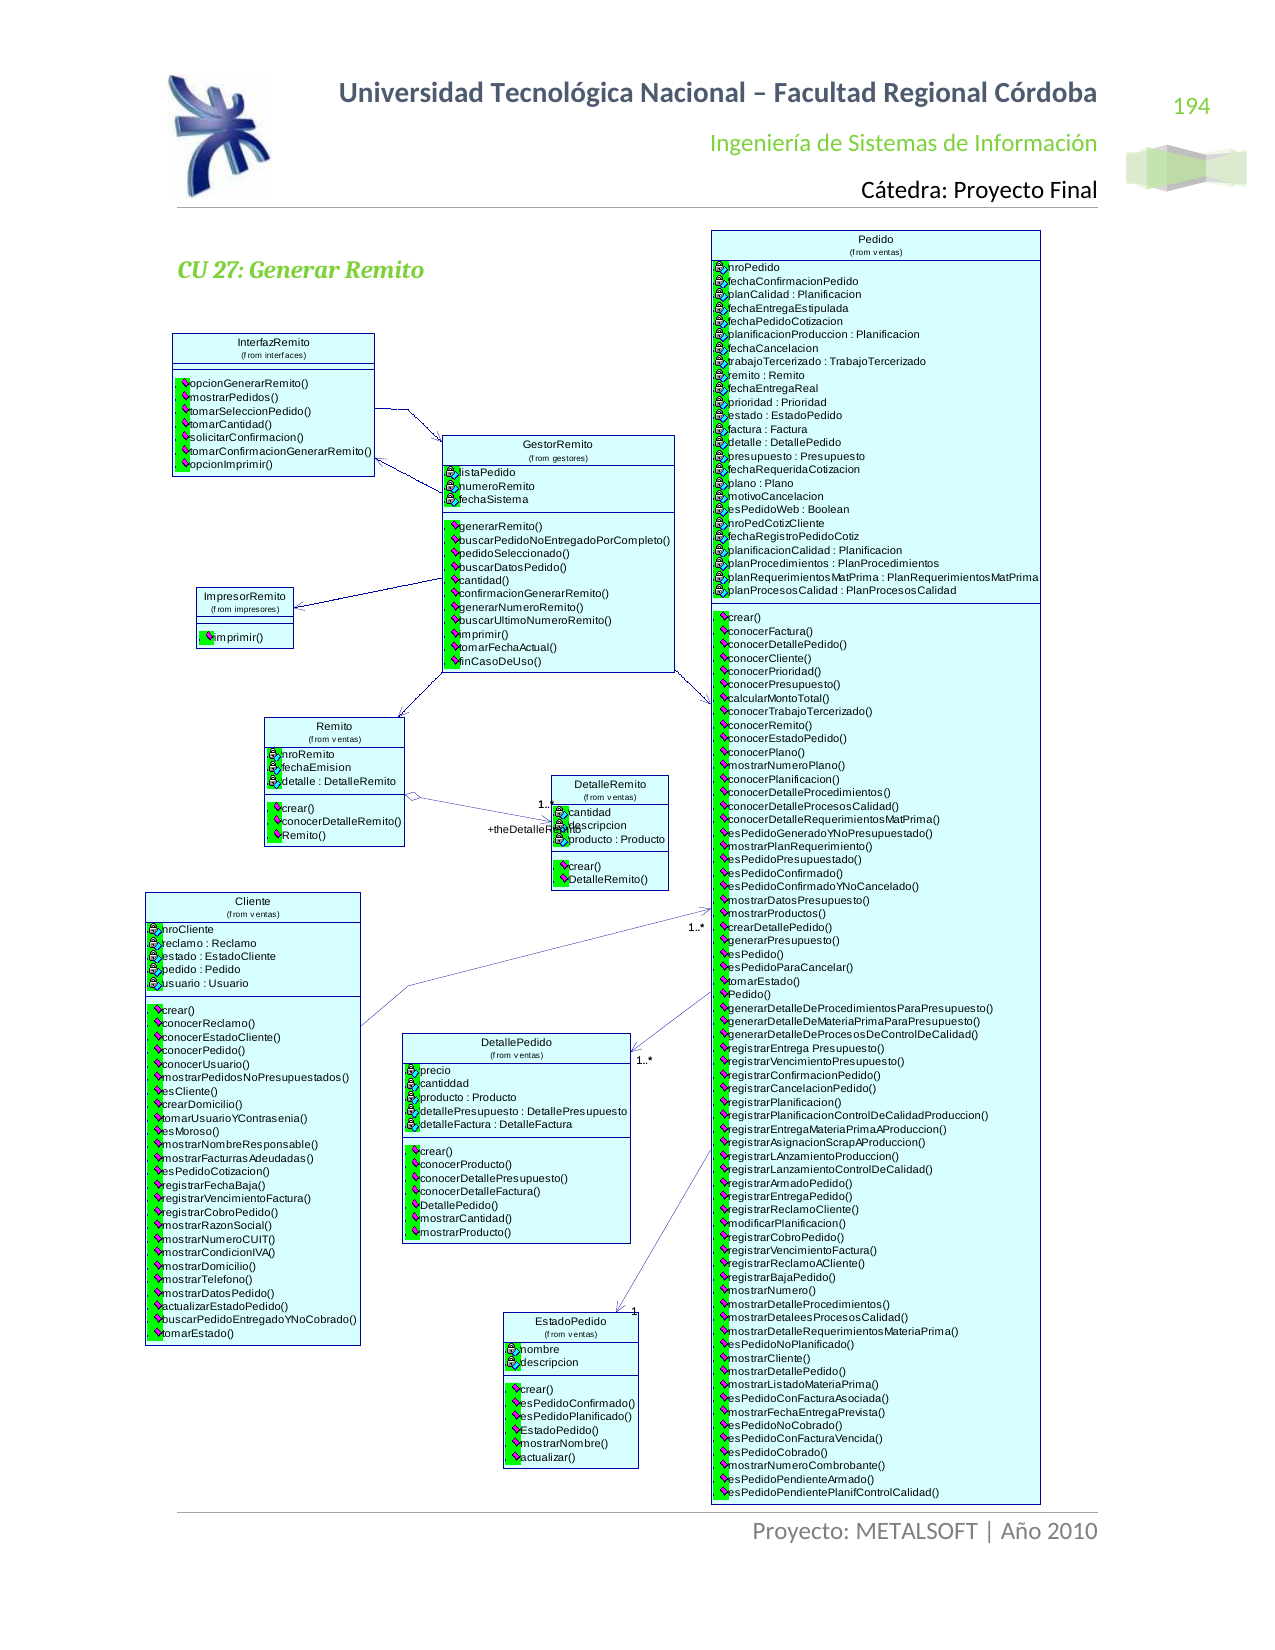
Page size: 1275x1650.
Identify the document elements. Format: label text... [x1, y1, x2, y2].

text CU 27: Generar Remito [177, 256, 1098, 284]
picture [167, 74, 272, 199]
